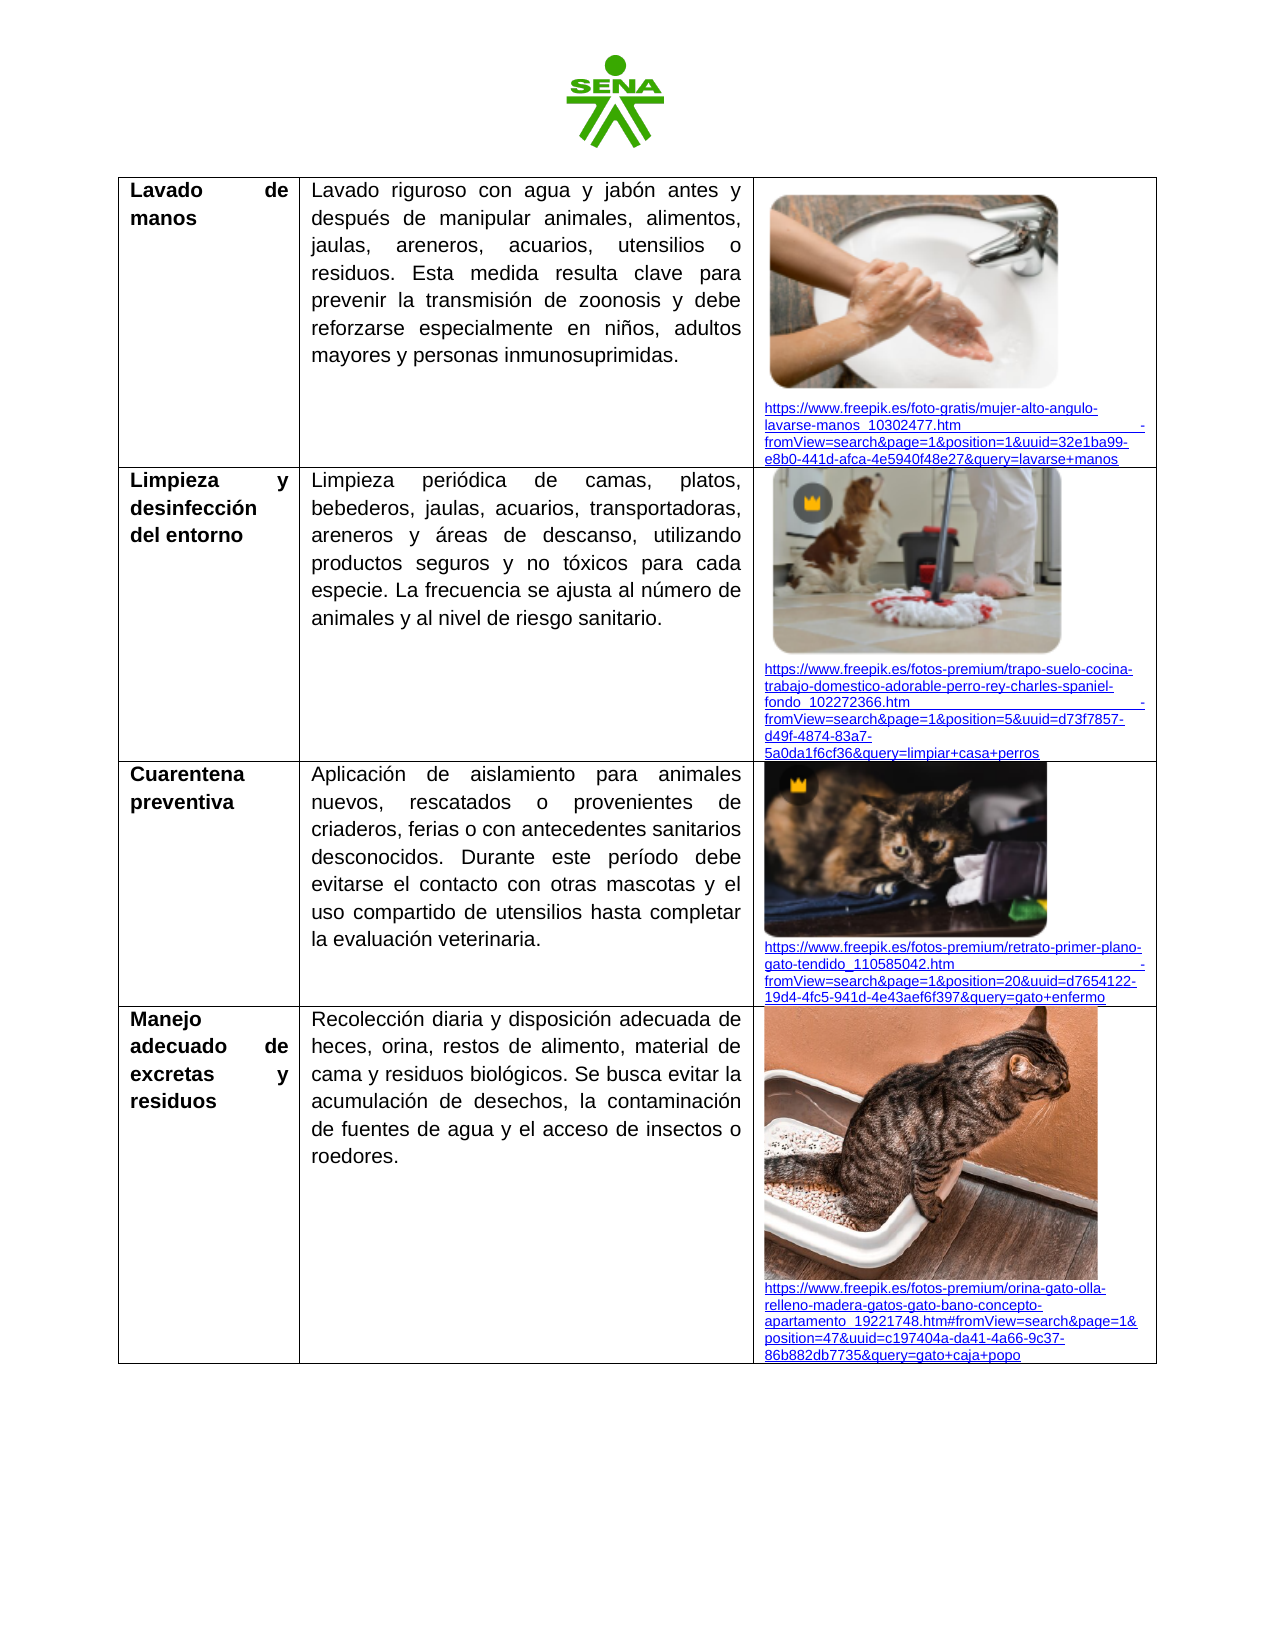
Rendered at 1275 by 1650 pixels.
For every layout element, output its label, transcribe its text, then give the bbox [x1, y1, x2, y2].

table_cell https://www.freepik.es/fotos-premium/orina-gato-olla-relleno-madera-gatos-gato-bano-concepto-apartamento_19221748.htm#fromView=search&page=1&position=47&uuid=c197404a-da41-4a66-9c37-86b882db7735&query=gato+caja+popo [754, 1007, 1156, 1363]
table_cell Cuarentena preventiva [119, 762, 299, 1006]
table_cell Manejo adecuado de excretas y residuos [119, 1007, 299, 1363]
picture [764, 178, 1077, 401]
picture [764, 762, 1048, 939]
table_cell Lavado de manos [119, 178, 299, 467]
table_cell Lavado riguroso con agua y jabón antes y después de manipular animales, alimentos, jaulas, areneros, acuarios, utensilios o residuos. Esta medida resulta clave para prevenir la transmisión de zoonosis y debe reforzarse especialmente en niños, adultos mayores y personas inmunosuprimidas. [300, 178, 753, 467]
table_cell Limpieza periódica de camas, platos, bebederos, jaulas, acuarios, transportadoras, areneros y áreas de descanso, utilizando productos seguros y no tóxicos para cada especie. La frecuencia se ajusta al número de animales y al nivel de riesgo sanitario. [300, 468, 753, 761]
table_cell https://www.freepik.es/foto-gratis/mujer-alto-angulo-lavarse-manos_10302477.htm - fromView=search&page=1&position=1&uuid=32e1ba99-e8b0-441d-afca-4e5940f48e27&query=lavarse+manos [754, 178, 1156, 467]
table_cell https://www.freepik.es/fotos-premium/trapo-suelo-cocina-trabajo-domestico-adorable-perro-rey-charles-spaniel-fondo_102272366.htm - fromView=search&page=1&position=5&uuid=d73f7857-d49f-4874-83a7-5a0da1f6cf36&query=limpiar+casa+perros [754, 468, 1156, 761]
picture [764, 468, 1068, 661]
picture [566, 55, 664, 148]
table_cell Limpieza y desinfección del entorno [119, 468, 299, 761]
picture [764, 1006, 1098, 1280]
table_cell Recolección diaria y disposición adecuada de heces, orina, restos de alimento, material de cama y residuos biológicos. Se busca evitar la acumulación de desechos, la contaminación de fuentes de agua y el acceso de insectos o roedores. [300, 1007, 753, 1363]
table_cell Aplicación de aislamiento para animales nuevos, rescatados o provenientes de criaderos, ferias o con antecedentes sanitarios desconocidos. Durante este período debe evitarse el contacto con otras mascotas y el uso compartido de utensilios hasta completar la evaluación veterinaria. [300, 762, 753, 1006]
table_cell https://www.freepik.es/fotos-premium/retrato-primer-plano-gato-tendido_110585042.htm - fromView=search&page=1&position=20&uuid=d7654122-19d4-4fc5-941d-4e43aef6f397&query=gato+enfermo [754, 762, 1156, 1006]
